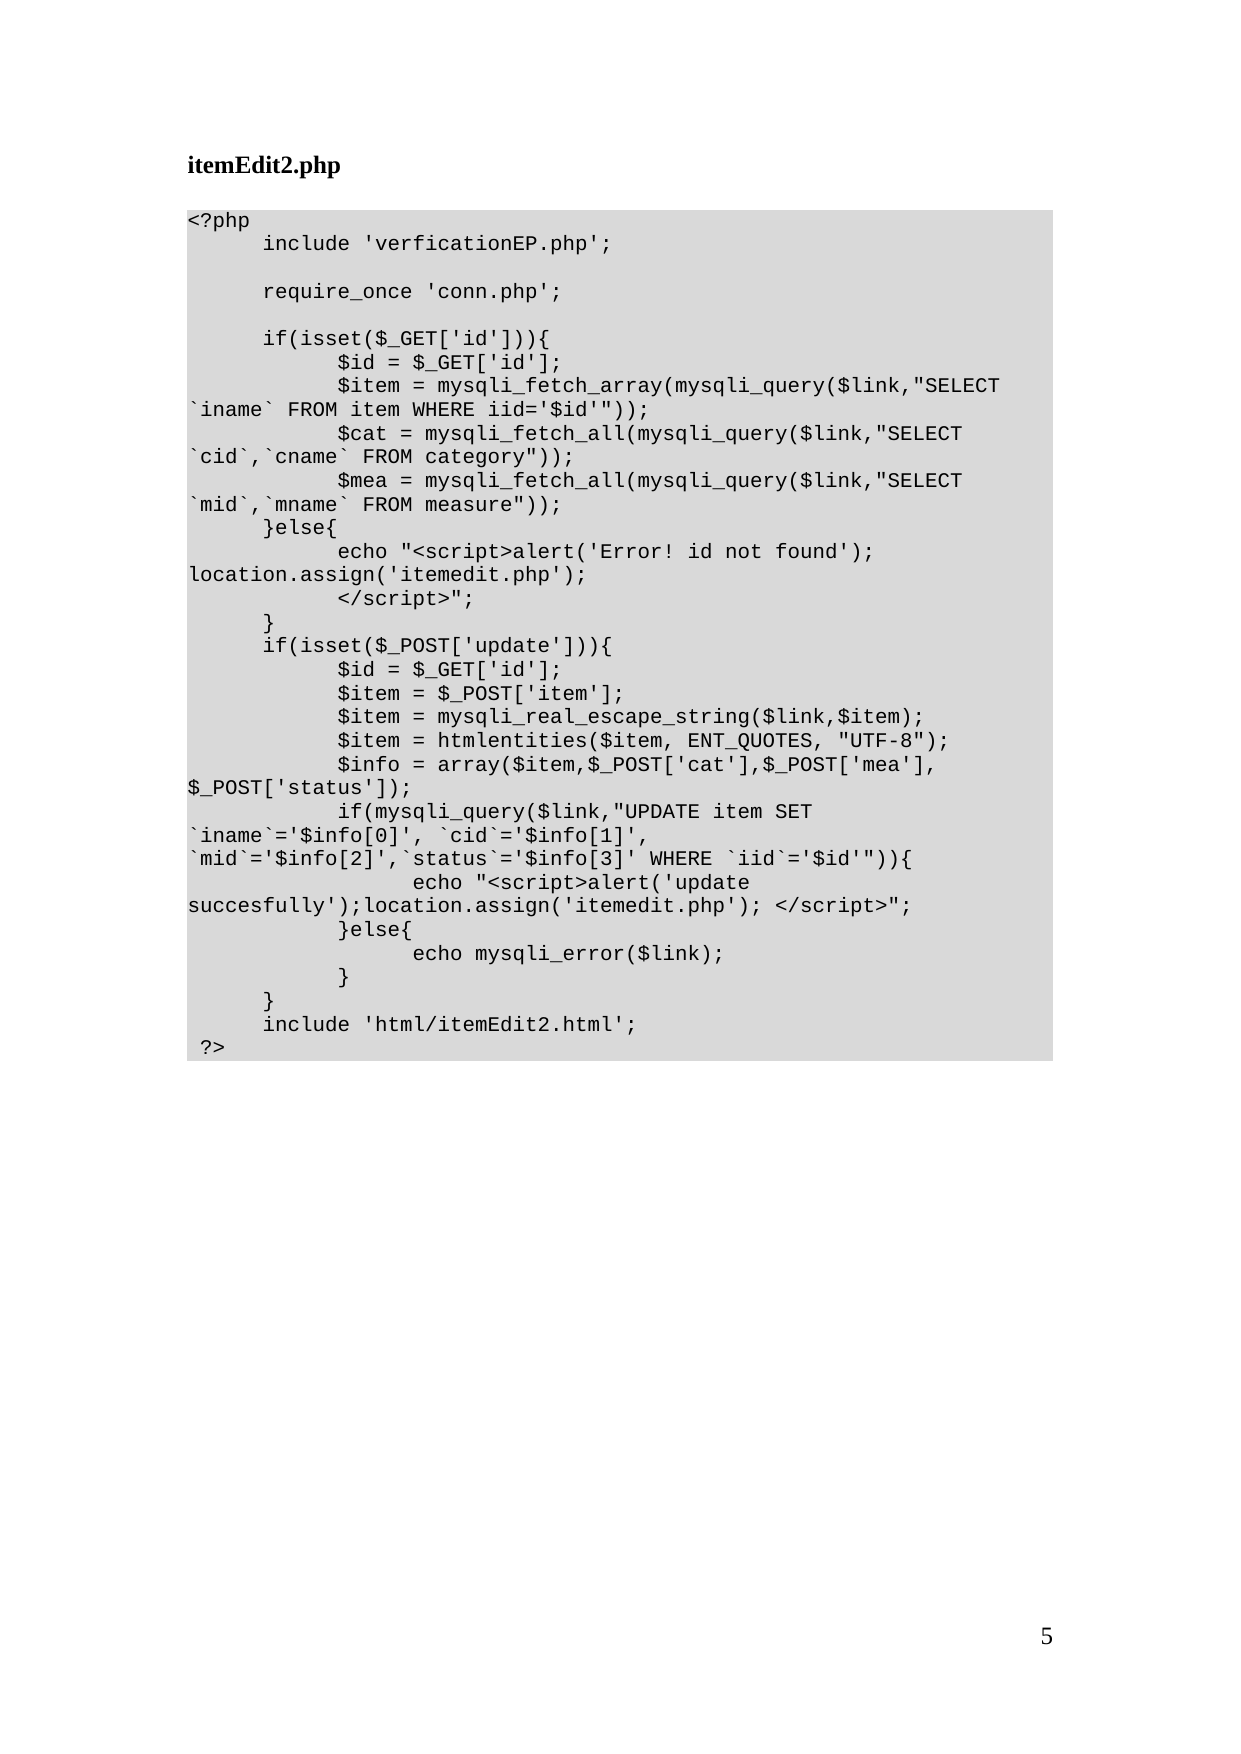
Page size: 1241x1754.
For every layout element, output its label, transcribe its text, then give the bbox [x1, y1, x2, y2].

text if(isset($_GET['id'])){ [187, 328, 1053, 352]
text require_once 'conn.php'; [187, 281, 1053, 304]
text include 'html/itemEdit2.html'; [187, 1014, 1053, 1037]
text $item = htmlentities($item, ENT_QUOTES, "UTF-8"); [187, 730, 1053, 754]
text $item = mysqli_real_escape_string($link,$item); [187, 706, 1053, 730]
text </script>"; [187, 588, 1053, 612]
text } [187, 990, 1053, 1014]
text $item = $_POST['item']; [187, 683, 1053, 706]
text } [187, 612, 1053, 635]
text $mea = mysqli_fetch_all(mysqli_query($link,"SELECT `mid`,`mname` FROM measure")); [187, 470, 1053, 517]
text $info = array($item,$_POST['cat'],$_POST['mea'],$_POST['status']); [187, 754, 1053, 801]
text }else{ [187, 919, 1053, 943]
text }else{ [187, 517, 1053, 541]
text $id = $_GET['id']; [187, 659, 1053, 683]
text $item = mysqli_fetch_array(mysqli_query($link,"SELECT `iname` FROM item WHERE iid='$id'")); [187, 375, 1053, 423]
text itemEdit2.php [187, 150, 1053, 179]
text ?> [187, 1037, 1053, 1061]
text <?php [187, 210, 1053, 233]
text echo "<script>alert('Error! id not found'); location.assign('itemedit.php'); [187, 541, 1053, 588]
text echo "<script>alert('update succesfully');location.assign('itemedit.php'); </script>"; [187, 872, 1053, 919]
text echo mysqli_error($link); [187, 943, 1053, 966]
text if(isset($_POST['update'])){ [187, 635, 1053, 659]
text include 'verficationEP.php'; [187, 233, 1053, 257]
text $cat = mysqli_fetch_all(mysqli_query($link,"SELECT `cid`,`cname` FROM category")); [187, 423, 1053, 470]
text $id = $_GET['id']; [187, 352, 1053, 375]
text } [187, 966, 1053, 990]
text if(mysqli_query($link,"UPDATE item SET `iname`='$info[0]', `cid`='$info[1]', `mid`='$info[2]',`status`='$info[3]' WHERE `iid`='$id'")){ [187, 801, 1053, 872]
